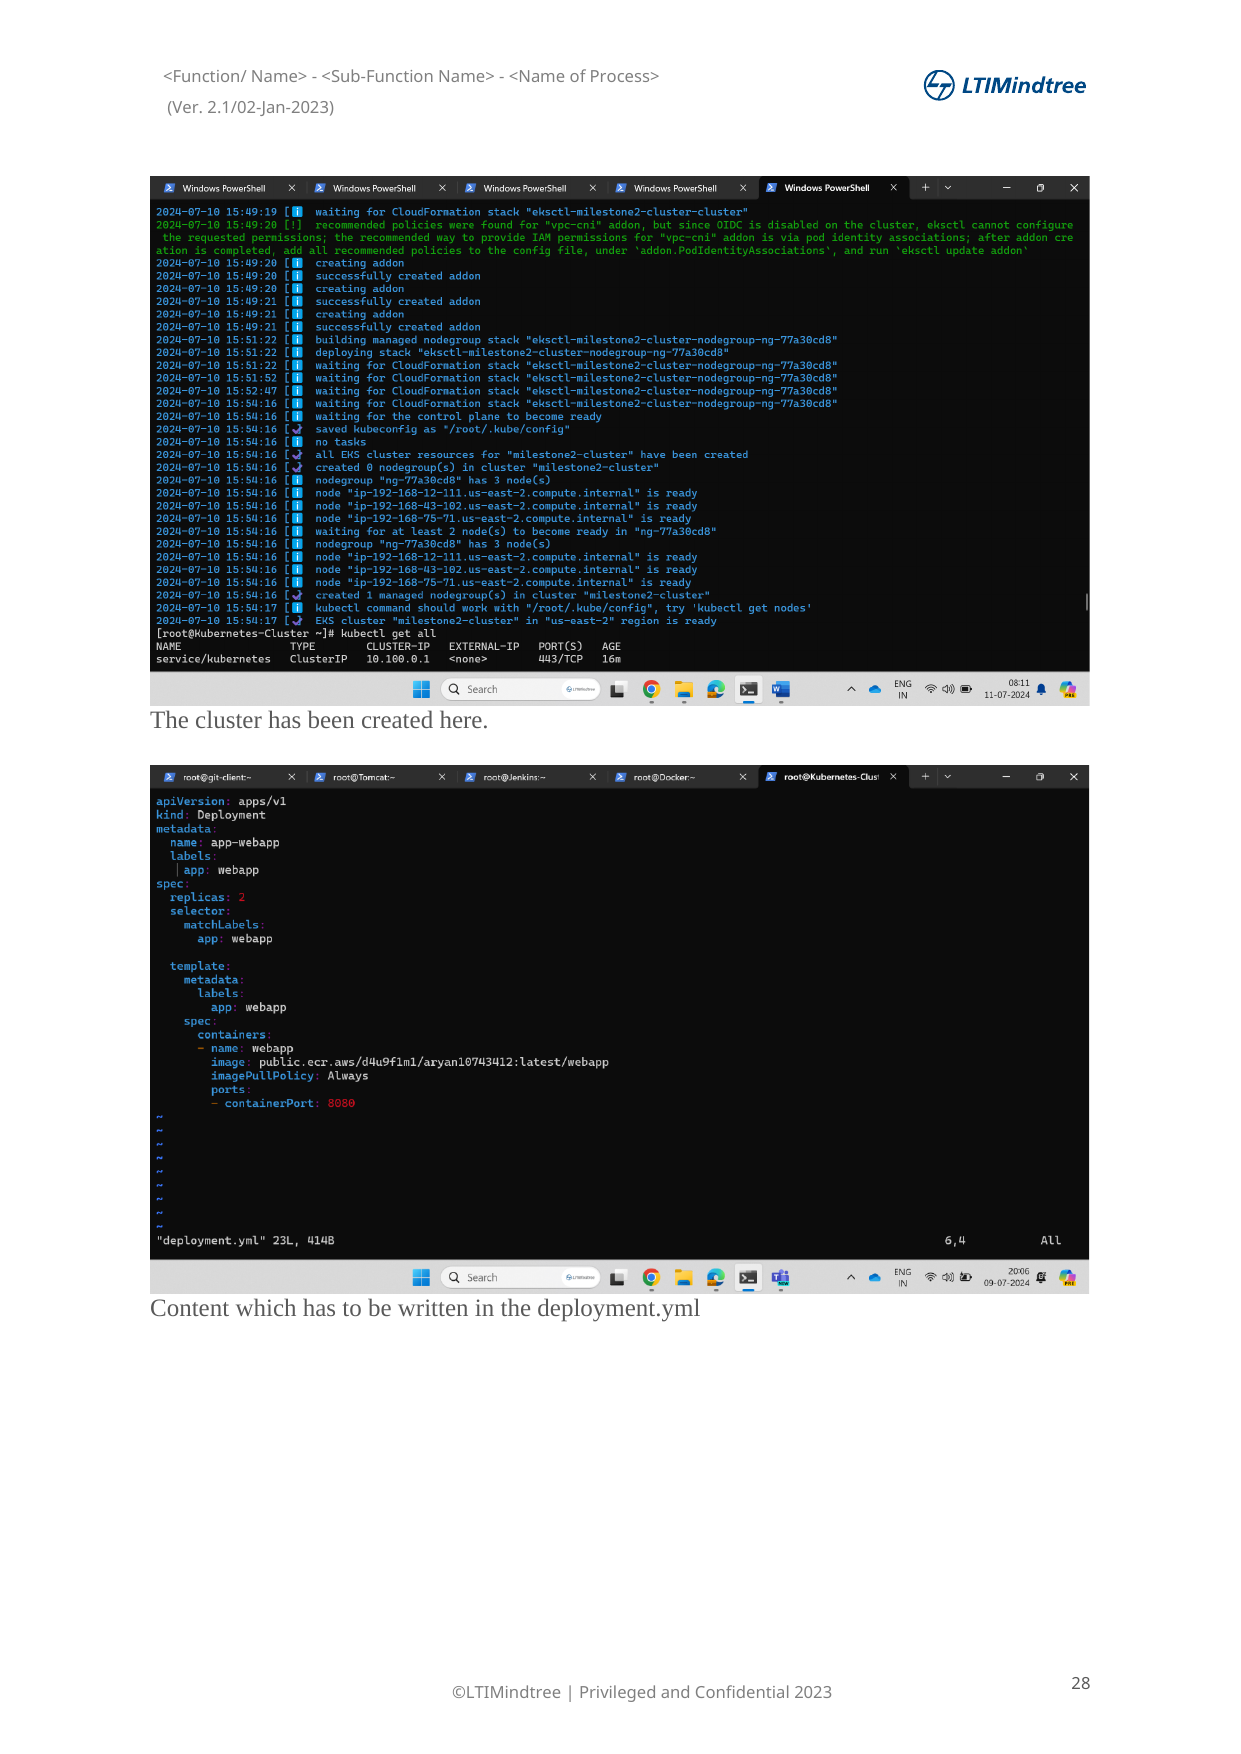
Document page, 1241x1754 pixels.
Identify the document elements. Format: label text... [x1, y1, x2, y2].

text The cluster has been created here. [150, 706, 1090, 734]
picture [150, 176, 1090, 706]
picture [150, 765, 1090, 1294]
text Content which has to be written in the deployment.yml [150, 1294, 1090, 1322]
